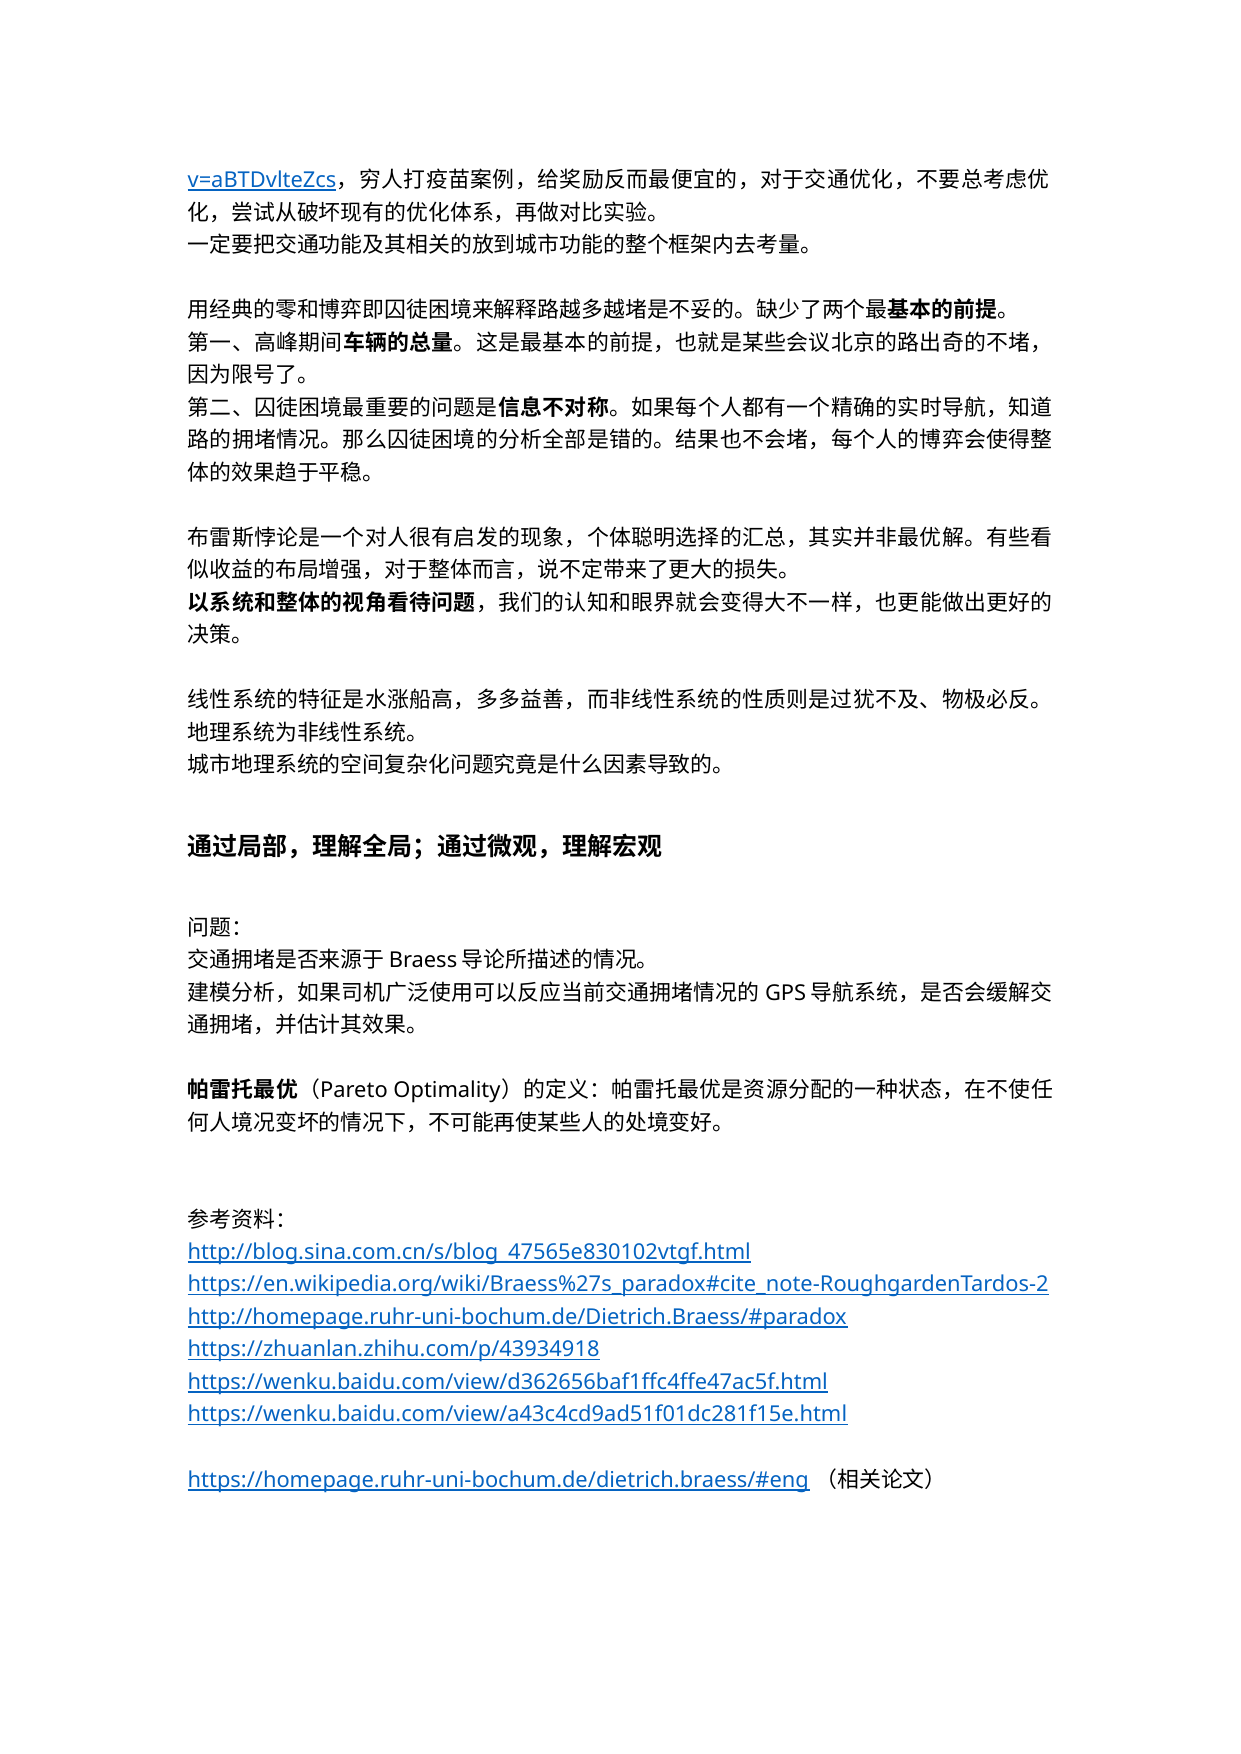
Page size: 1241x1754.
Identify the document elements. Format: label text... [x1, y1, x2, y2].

text http://homepage.ruhr-uni-bochum.de/Dietrich.Braess/#paradox [187, 1299, 1053, 1332]
text 参考资料： [187, 1202, 1053, 1234]
text https://wenku.baidu.com/view/a43c4cd9ad51f01dc281f15e.html [187, 1397, 1053, 1429]
text 一定要把交通功能及其相关的放到城市功能的整个框架内去考量。 [187, 227, 1053, 259]
text 问题： [187, 909, 1053, 942]
text 线性系统的特征是水涨船高，多多益善，而非线性系统的性质则是过犹不及、物极必反。地理系统为非线性系统。 [187, 682, 1053, 747]
text http://blog.sina.com.cn/s/blog_47565e830102vtgf.html [187, 1234, 1053, 1267]
text 用经典的零和博弈即囚徒困境来解释路越多越堵是不妥的。缺少了两个最基本的前提。 [187, 292, 1053, 324]
text 以系统和整体的视角看待问题，我们的认知和眼界就会变得大不一样，也更能做出更好的决策。 [187, 584, 1053, 649]
text 第二、囚徒困境最重要的问题是信息不对称。如果每个人都有一个精确的实时导航，知道路的拥堵情况。那么囚徒困境的分析全部是错的。结果也不会堵，每个人的博弈会使得整体的效果趋于平稳。 [187, 389, 1053, 487]
text https://homepage.ruhr-uni-bochum.de/dietrich.braess/#eng （相关论文） [187, 1462, 1053, 1494]
text https://wenku.baidu.com/view/d362656baf1ffc4ffe47ac5f.html [187, 1364, 1053, 1397]
text 通过局部，理解全局；通过微观，理解宏观 [187, 812, 1053, 877]
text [187, 162, 1053, 227]
text https://en.wikipedia.org/wiki/Braess%27s_paradox#cite_note-RoughgardenTardos-2 [187, 1267, 1053, 1299]
text 城市地理系统的空间复杂化问题究竟是什么因素导致的。 [187, 747, 1053, 779]
text https://zhuanlan.zhihu.com/p/43934918 [187, 1332, 1053, 1364]
text 建模分析，如果司机广泛使用可以反应当前交通拥堵情况的GPS导航系统，是否会缓解交通拥堵，并估计其效果。 [187, 974, 1053, 1039]
text 第一、高峰期间车辆的总量。这是最基本的前提，也就是某些会议北京的路出奇的不堵，因为限号了。 [187, 324, 1053, 389]
text 交通拥堵是否来源于Braess导论所描述的情况。 [187, 942, 1053, 974]
text 布雷斯悖论是一个对人很有启发的现象，个体聪明选择的汇总，其实并非最优解。有些看似收益的布局增强，对于整体而言，说不定带来了更大的损失。 [187, 519, 1053, 584]
text 帕雷托最优（Pareto Optimality）的定义：帕雷托最优是资源分配的一种状态，在不使任何人境况变坏的情况下，不可能再使某些人的处境变好。 [187, 1072, 1053, 1137]
